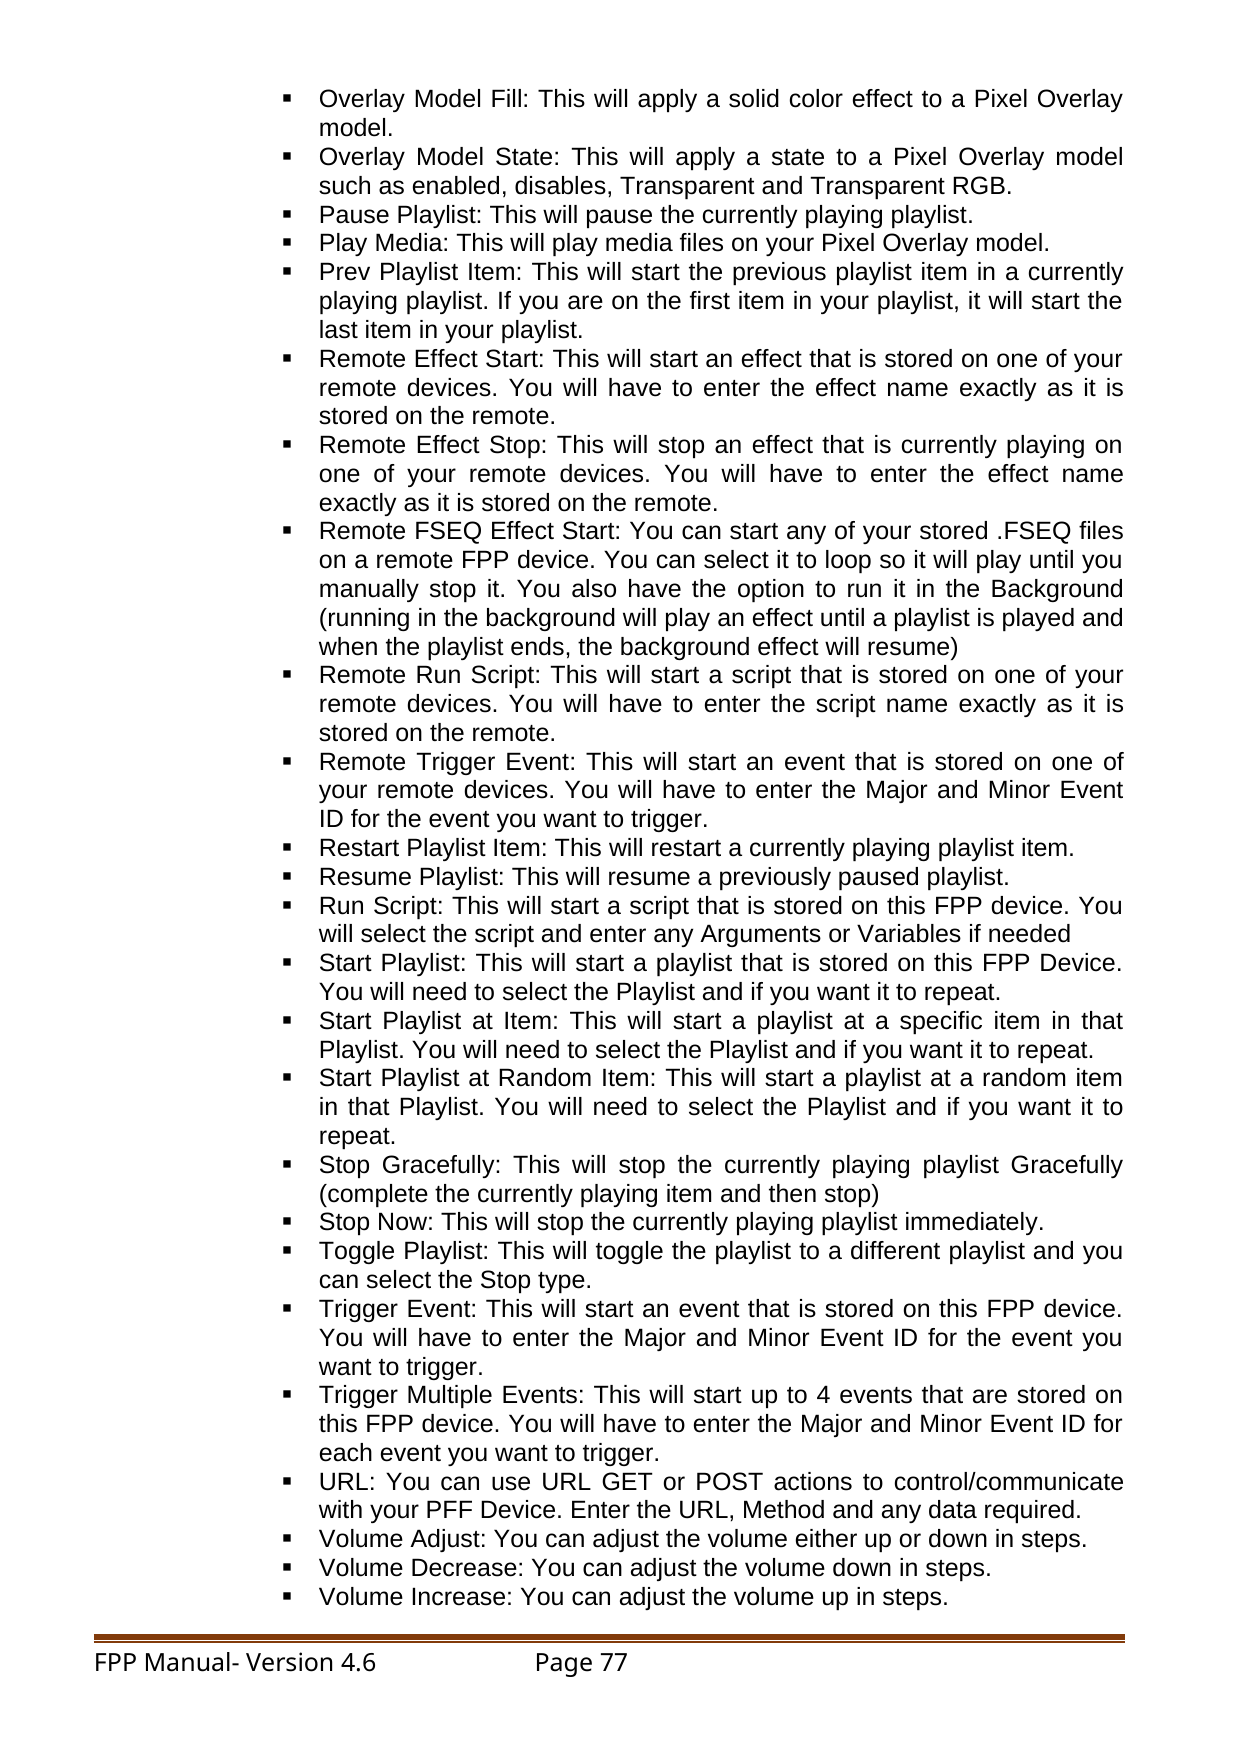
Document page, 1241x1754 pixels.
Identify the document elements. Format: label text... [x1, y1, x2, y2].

list Remote Run Script: This will start a script that is stored on one of your remote devices. You will have to enter the script name exactly as it is stored on the remote. [281, 660, 1125, 747]
list Volume Increase: You can adjust the volume up in steps. [281, 1582, 1125, 1611]
list Overlay Model Fill: This will apply a solid color effect to a Pixel Overlay model. [281, 84, 1125, 142]
list Play Media: This will play media files on your Pixel Overlay model. [281, 228, 1125, 257]
list Run Script: This will start a script that is stored on this FPP device. You will select the script and enter any Arguments or Variables if needed [281, 891, 1125, 948]
list Start Playlist at Item: This will start a playlist at a specific item in that Playlist. You will need to select the Playlist and if you want it to repeat. [281, 1006, 1125, 1063]
list Stop Now: This will stop the currently playing playlist immediately. [281, 1207, 1125, 1236]
list URL: You can use URL GET or POST actions to control/communicate with your PFF Device. Enter the URL, Method and any data required. [281, 1467, 1125, 1524]
list Remote Trigger Event: This will start an event that is stored on one of your remote devices. You will have to enter the Major and Minor Event ID for the event you want to trigger. [281, 747, 1125, 833]
list Volume Decrease: You can adjust the volume down in steps. [281, 1553, 1125, 1582]
list Restart Playlist Item: This will restart a currently playing playlist item. [281, 833, 1125, 862]
list Start Playlist at Random Item: This will start a playlist at a random item in that Playlist. You will need to select the Playlist and if you want it to repeat. [281, 1063, 1125, 1150]
list Prev Playlist Item: This will start the previous playlist item in a currently playing playlist. If you are on the first item in your playlist, it will start the last item in your playlist. [281, 257, 1125, 344]
list Overlay Model State: This will apply a state to a Pixel Overlay model such as enabled, disables, Transparent and Transparent RGB. [281, 142, 1125, 199]
list Remote Effect Stop: This will stop an effect that is currently playing on one of your remote devices. You will have to enter the effect name exactly as it is stored on the remote. [281, 430, 1125, 516]
list Volume Adjust: You can adjust the volume either up or down in steps. [281, 1524, 1125, 1553]
list Resume Playlist: This will resume a previously paused playlist. [281, 862, 1125, 891]
list Toggle Playlist: This will toggle the playlist to a different playlist and you can select the Stop type. [281, 1236, 1125, 1294]
list Remote Effect Start: This will start an effect that is stored on one of your remote devices. You will have to enter the effect name exactly as it is stored on the remote. [281, 344, 1125, 430]
list Trigger Multiple Events: This will start up to 4 events that are stored on this FPP device. You will have to enter the Major and Minor Event ID for each event you want to trigger. [281, 1380, 1125, 1467]
list Stop Gracefully: This will stop the currently playing playlist Gracefully (complete the currently playing item and then stop) [281, 1150, 1125, 1207]
list Trigger Event: This will start an event that is stored on this FPP device. You will have to enter the Major and Minor Event ID for the event you want to trigger. [281, 1294, 1125, 1380]
list Start Playlist: This will start a playlist that is stored on this FPP Device. You will need to select the Playlist and if you want it to repeat. [281, 948, 1125, 1006]
list Pause Playlist: This will pause the currently playing playlist. [281, 199, 1125, 228]
list Remote FSEQ Effect Start: You can start any of your stored .FSEQ files on a remote FPP device. You can select it to loop so it will play until you manually stop it. You also have the option to run it in the Background (running in the background will play an effect until a playlist is played and when the playlist ends, the background effect will resume) [281, 516, 1125, 660]
